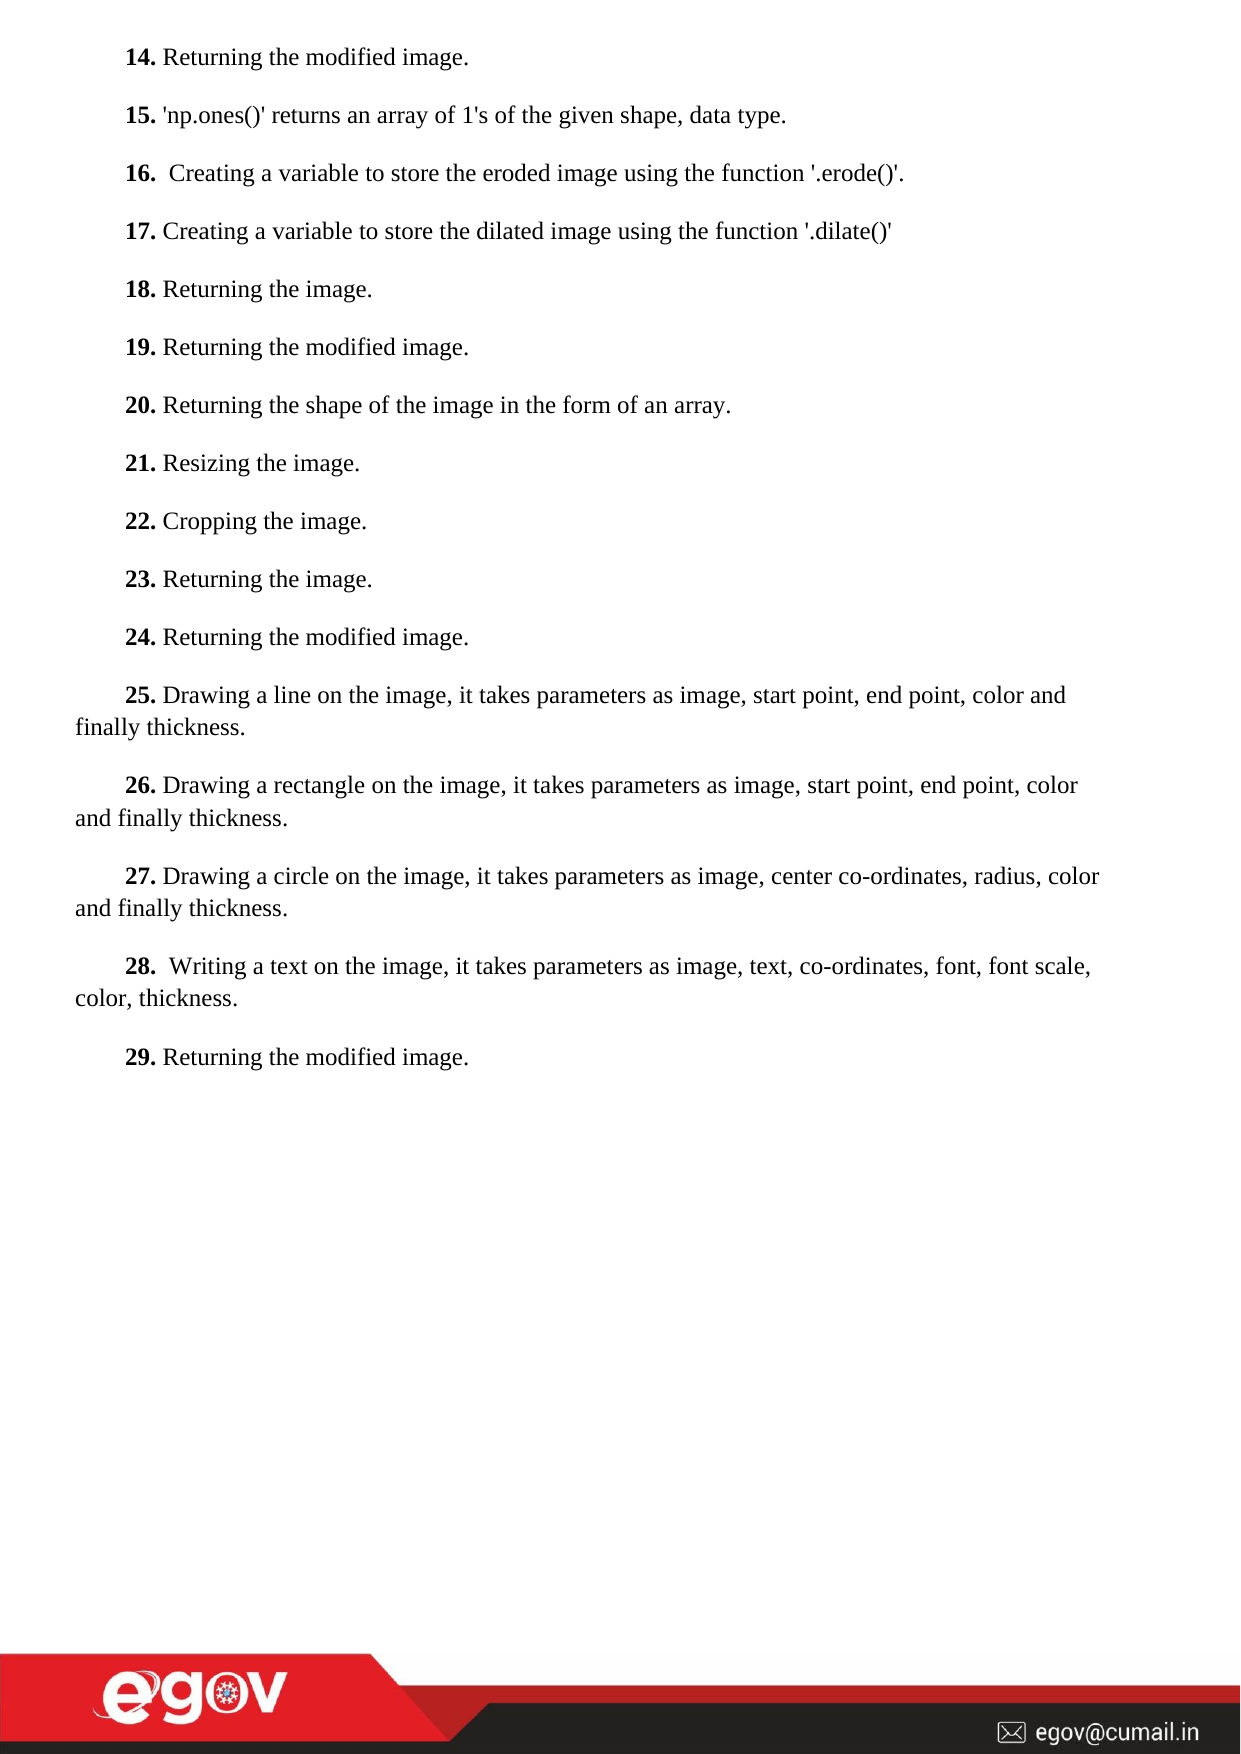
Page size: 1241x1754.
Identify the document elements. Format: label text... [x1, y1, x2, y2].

picture [0, 1653, 1241, 1754]
list Returning the modified image. [75, 1042, 1119, 1070]
list Writing a text on the image, it takes parameters as image, text, co-ordinates, font, font scale, color, thickness. [75, 951, 1119, 1012]
list Drawing a line on the image, it takes parameters as image, start point, end point, color and finally thickness. [75, 680, 1119, 741]
list Resizing the image. [75, 448, 1119, 477]
list Returning the modified image. [75, 42, 1119, 70]
list Drawing a circle on the image, it takes parameters as image, center co-ordinates, radius, color and finally thickness. [75, 861, 1119, 922]
list Creating a variable to store the dilated image using the function '.dilate()' [75, 216, 1119, 244]
list Returning the image. [75, 564, 1119, 593]
list Drawing a rectangle on the image, it takes parameters as image, start point, end point, color and finally thickness. [75, 770, 1119, 831]
list Returning the image. [75, 274, 1119, 302]
list Returning the shape of the image in the form of an array. [75, 390, 1119, 418]
list 'np.ones()' returns an array of 1's of the given shape, data type. [75, 100, 1119, 128]
list Creating a variable to store the eroded image using the function '.erode()'. [75, 158, 1119, 186]
list Returning the modified image. [75, 332, 1119, 361]
list Cropping the image. [75, 506, 1119, 534]
list Returning the modified image. [75, 622, 1119, 651]
